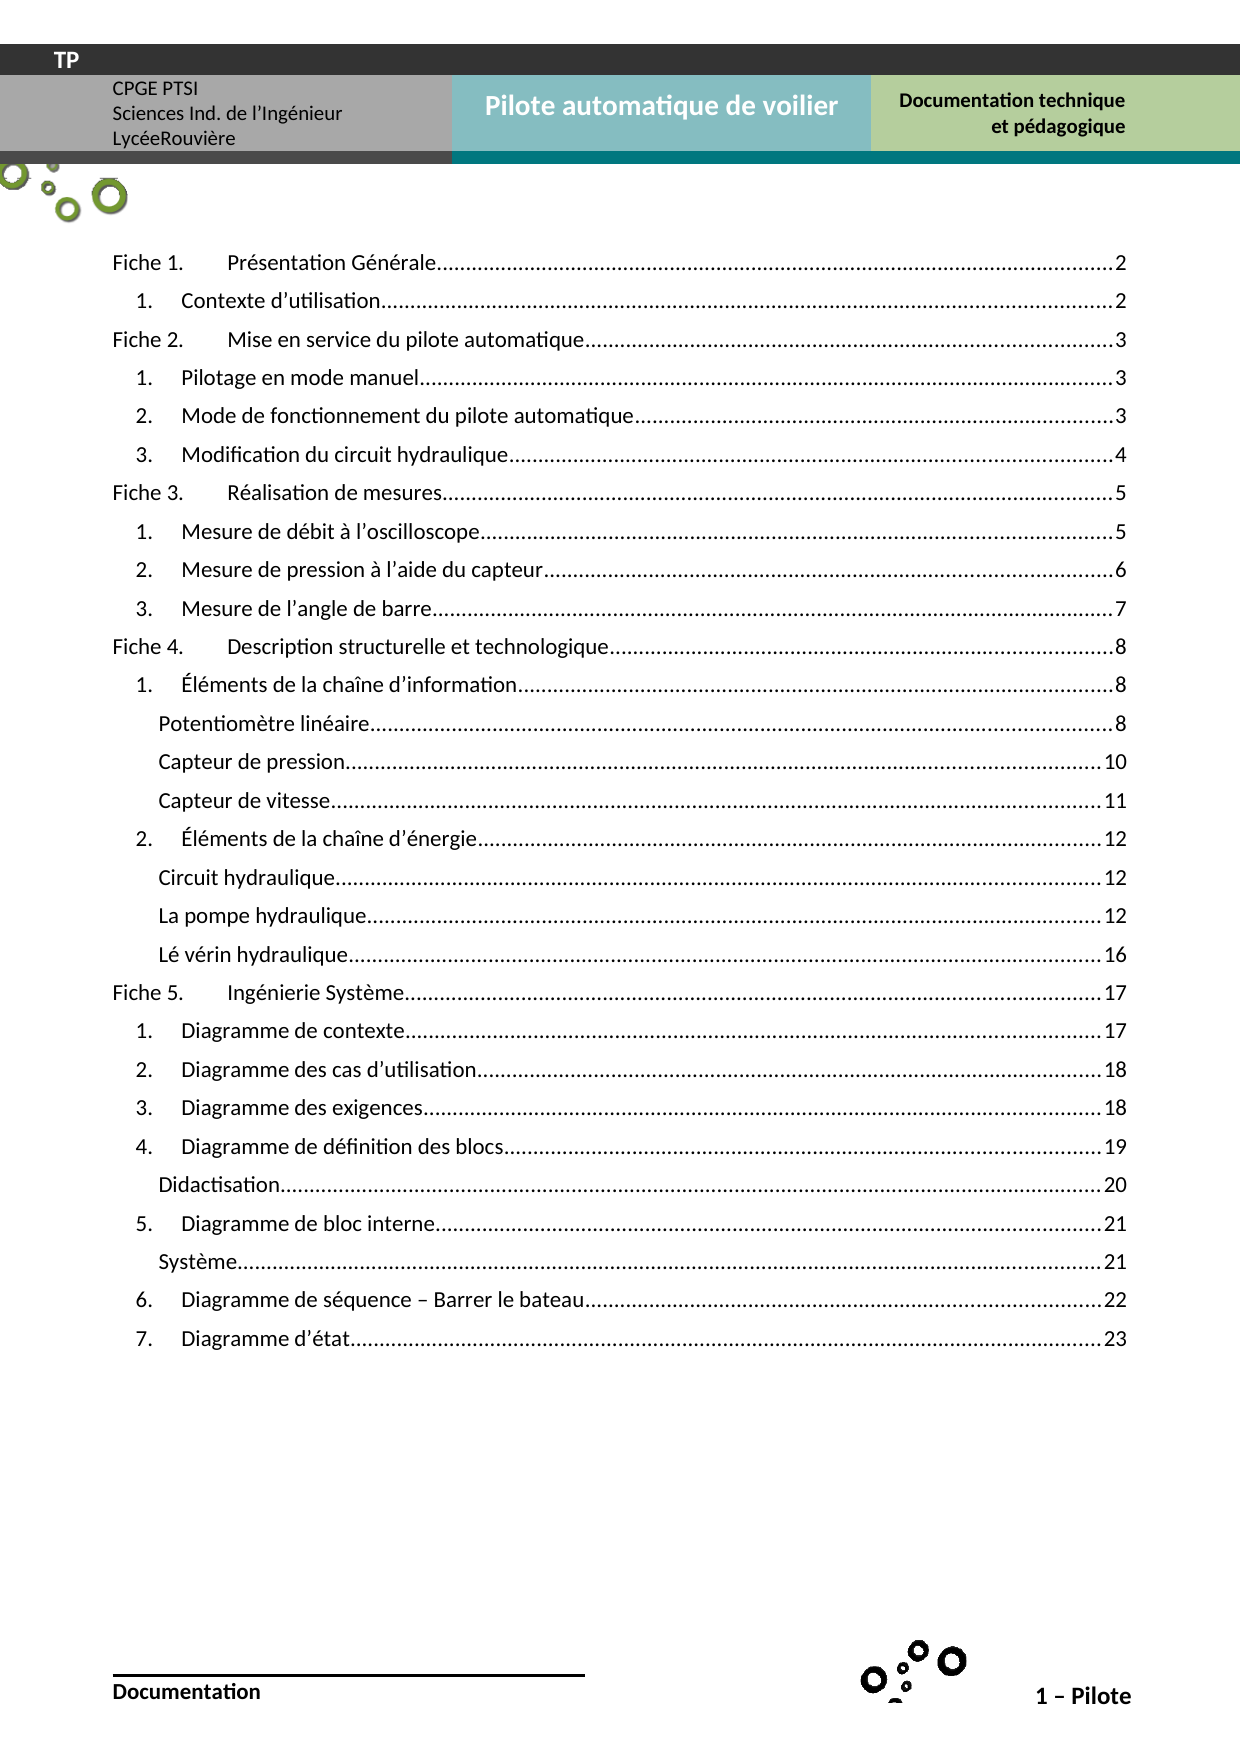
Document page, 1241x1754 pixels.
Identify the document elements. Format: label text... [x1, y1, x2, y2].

text Circuit hydraulique 12 [158, 863, 1128, 891]
text 2. Diagramme des cas d’utilisation 18 [135, 1055, 1128, 1083]
text 4. Diagramme de définition des blocs 19 [135, 1132, 1128, 1160]
text 7. Diagramme d’état 23 [135, 1324, 1128, 1352]
text Capteur de pression 10 [158, 747, 1128, 776]
text 2. Mode de fonctionnement du pilote automatique 3 [135, 402, 1128, 429]
text 3. Diagramme des exigences 18 [135, 1093, 1128, 1121]
text 1. Contexte d’utilisation 2 [135, 286, 1128, 314]
text Lé vérin hydraulique 16 [158, 940, 1128, 968]
text Potentiomètre linéaire 8 [158, 709, 1128, 737]
text La pompe hydraulique 12 [158, 901, 1128, 929]
text 1. Mesure de débit à l’oscilloscope 5 [135, 517, 1128, 545]
text 1. Diagramme de contexte 17 [135, 1017, 1128, 1044]
picture [860, 1640, 967, 1703]
text Système 21 [158, 1247, 1128, 1275]
picture [0, 164, 128, 224]
text 6. Diagramme de séquence – Barrer le bateau 22 [135, 1286, 1128, 1314]
text Capteur de vitesse 11 [158, 786, 1128, 814]
text 1. Pilotage en mode manuel 3 [135, 363, 1128, 391]
text 5. Diagramme de bloc interne 21 [135, 1209, 1128, 1237]
text Fiche 2. Mise en service du pilote automatique 3 [112, 325, 1128, 353]
text 2. Éléments de la chaîne d’énergie 12 [135, 824, 1128, 852]
text Fiche 3. Réalisation de mesures 5 [112, 478, 1128, 506]
text Fiche 1. Présentation Générale 2 [112, 248, 1128, 276]
text 3. Modification du circuit hydraulique 4 [135, 440, 1128, 468]
text 3. Mesure de l’angle de barre 7 [135, 594, 1128, 622]
text Didactisation 20 [158, 1170, 1128, 1198]
text 1. Éléments de la chaîne d’information 8 [135, 671, 1128, 699]
text 2. Mesure de pression à l’aide du capteur 6 [135, 555, 1128, 583]
text Fiche 4. Description structurelle et technologique 8 [112, 632, 1128, 660]
text Fiche 5. Ingénierie Système 17 [112, 978, 1128, 1006]
